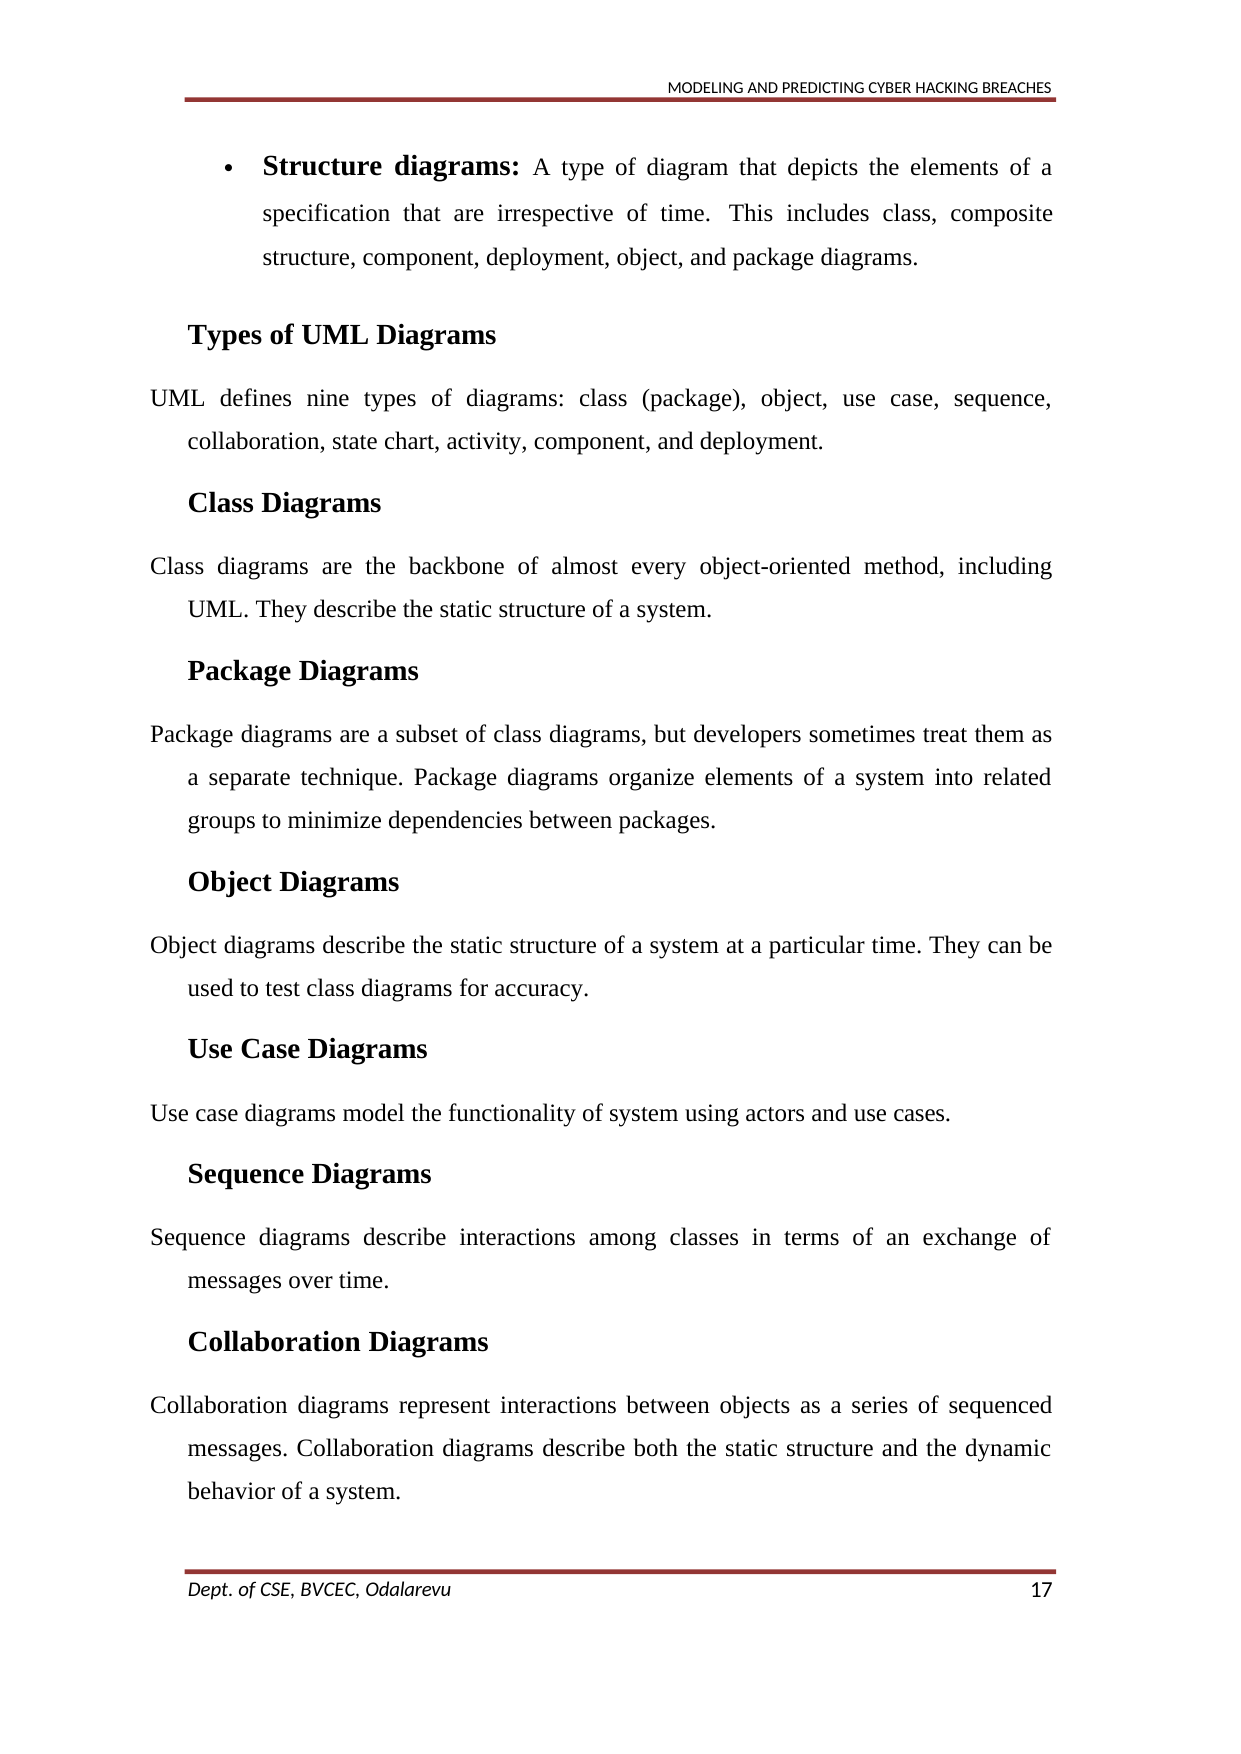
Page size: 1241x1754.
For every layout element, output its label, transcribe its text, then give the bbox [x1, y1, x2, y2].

text Object diagrams describe the static structure of a system at a particular time. They can be used to test class diagrams for accuracy. [150, 930, 1052, 1002]
subtitle Use Case Diagrams [187, 1032, 1093, 1065]
subtitle Sequence Diagrams [187, 1156, 1093, 1190]
text UML defines nine types of diagrams: class (package), object, use case, sequence, collaboration, state chart, activity, component, and deployment. [150, 383, 1052, 455]
subtitle Collaboration Diagrams [187, 1324, 1093, 1358]
subtitle Package Diagrams [187, 653, 1093, 686]
text Package diagrams are a subset of class diagrams, but developers sometimes treat them as a separate technique. Package diagrams organize elements of a system into related groups to minimize dependencies between packages. [150, 719, 1052, 834]
text Collaboration diagrams represent interactions between objects as a series of sequenced messages. Collaboration diagrams describe both the static structure and the dynamic behavior of a system. [150, 1390, 1053, 1505]
list Structure diagrams: A type of diagram that depicts the elements of a specification that are irrespective of time. This includes class, composite structure, component, deployment, object, and package diagrams. [225, 148, 1053, 271]
text Class diagrams are the backbone of almost every object-oriented method, including UML. They describe the static structure of a system. [150, 551, 1053, 623]
subtitle Types of UML Diagrams [187, 317, 1093, 351]
subtitle Class Diagrams [187, 485, 1093, 518]
text Sequence diagrams describe interactions among classes in terms of an exchange of messages over time. [150, 1222, 1052, 1294]
text Use case diagrams model the functionality of system using actors and use cases. [150, 1098, 1093, 1126]
subtitle Object Diagrams [187, 864, 1093, 897]
